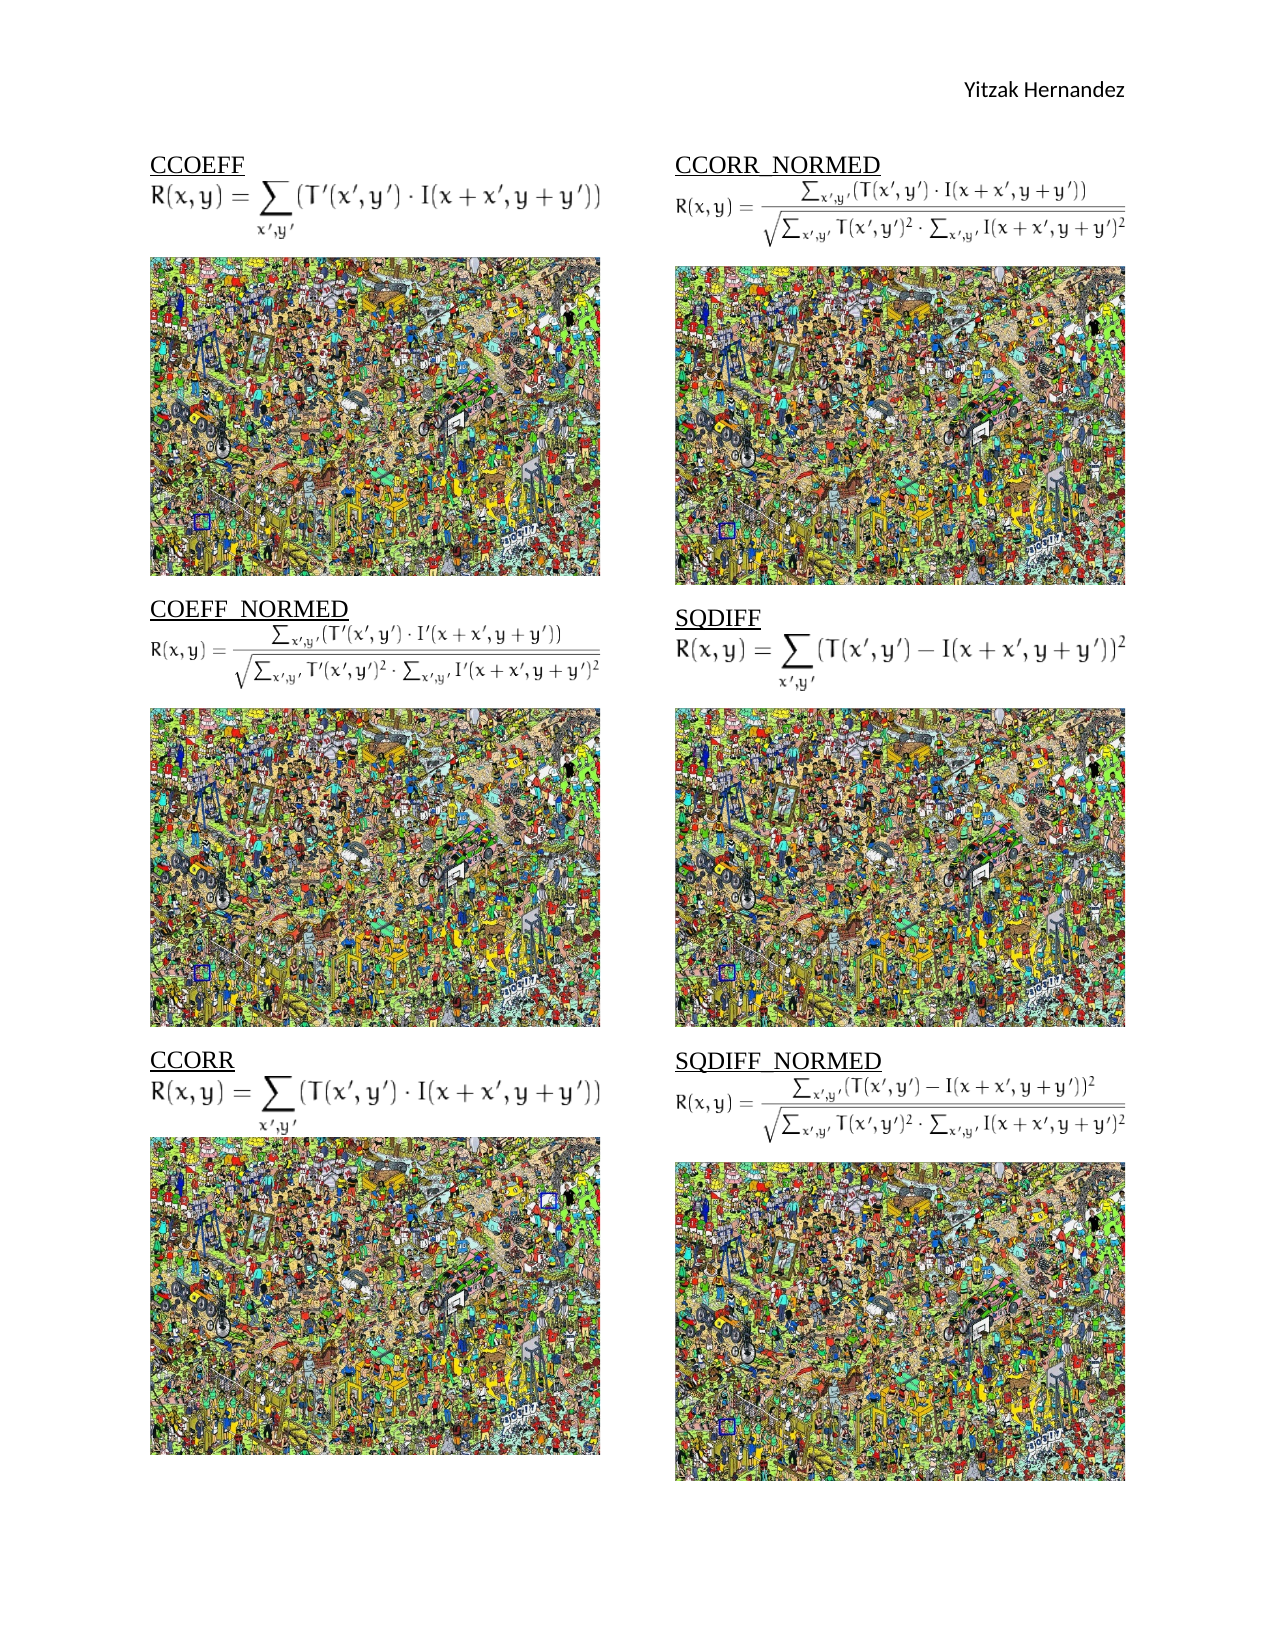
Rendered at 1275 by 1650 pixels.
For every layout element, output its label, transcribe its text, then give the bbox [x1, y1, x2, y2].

text COEFF_NORMED [150, 594, 600, 625]
picture [150, 181, 600, 239]
text SQDIFF_NORMED [675, 1046, 1125, 1076]
picture [675, 1162, 1125, 1481]
text CCORR_NORMED [675, 150, 1125, 181]
picture [675, 708, 1125, 1027]
text CCOEFF [150, 150, 600, 181]
picture [675, 266, 1125, 585]
picture [150, 1076, 600, 1135]
picture [150, 625, 600, 690]
picture [675, 181, 1125, 248]
picture [150, 257, 600, 576]
text SQDIFF [675, 603, 1125, 634]
picture [675, 634, 1125, 691]
picture [150, 1137, 600, 1455]
text CCORR [150, 1045, 600, 1076]
picture [150, 708, 600, 1027]
picture [675, 1076, 1125, 1144]
